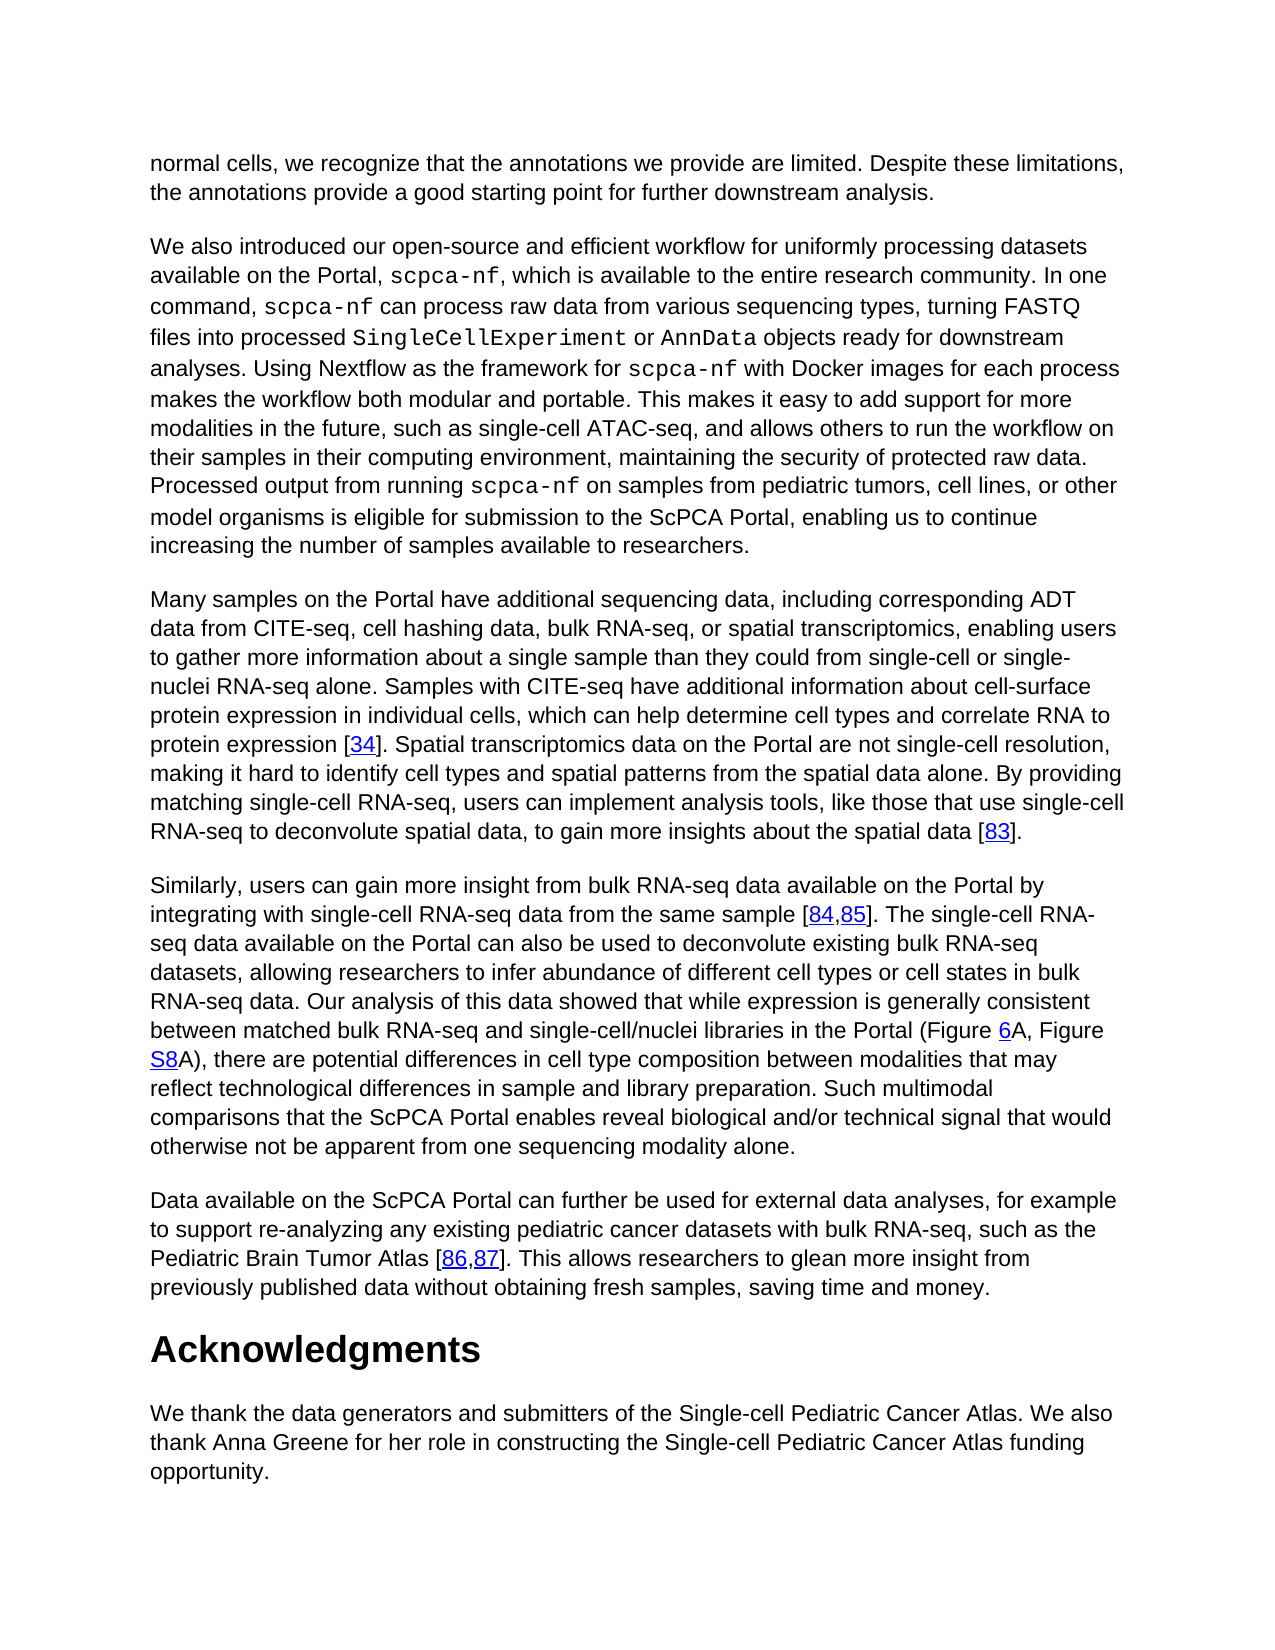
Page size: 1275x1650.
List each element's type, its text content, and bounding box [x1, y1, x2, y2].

text Data available on the ScPCA Portal can further be used for external data analyses, for example to support re-analyzing any existing pediatric cancer datasets with bulk RNA-seq, such as the Pediatric Brain Tumor Atlas [86,87]. This allows researchers to glean more insight from previously published data without obtaining fresh samples, saving time and money. [150, 1187, 1125, 1300]
text We thank the data generators and submitters of the Single-cell Pediatric Cancer Atlas. We also thank Anna Greene for her role in constructing the Single-cell Pediatric Cancer Atlas funding opportunity. [150, 1400, 1125, 1484]
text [150, 150, 1125, 205]
text Many samples on the Portal have additional sequencing data, including corresponding ADT data from CITE-seq, cell hashing data, bulk RNA-seq, or spatial transcriptomics, enabling users to gather more information about a single sample than they could from single-cell or single-nuclei RNA-seq alone. Samples with CITE-seq have additional information about cell-surface protein expression in individual cells, which can help determine cell types and correlate RNA to protein expression [34]. Spatial transcriptomics data on the Portal are not single-cell resolution, making it hard to identify cell types and spatial patterns from the spatial data alone. By providing matching single-cell RNA-seq, users can implement analysis tools, like those that use single-cell RNA-seq to deconvolute spatial data, to gain more insights about the spatial data [83]. [150, 586, 1125, 844]
text We also introduced our open-source and efficient workflow for uniformly processing datasets available on the Portal, scpca-nf, which is available to the entire research community. In one command, scpca-nf can process raw data from various sequencing types, turning FASTQ files into processed SingleCellExperiment or AnnData objects ready for downstream analyses. Using Nextflow as the framework for scpca-nf with Docker images for each process makes the workflow both modular and portable. This makes it easy to add support for more modalities in the future, such as single-cell ATAC-seq, and allows others to run the workflow on their samples in their computing environment, maintaining the security of protected raw data. Processed output from running scpca-nf on samples from pediatric tumors, cell lines, or other model organisms is eligible for submission to the ScPCA Portal, enabling us to continue increasing the number of samples available to researchers. [150, 233, 1125, 559]
subtitle Acknowledgments [150, 1327, 1125, 1371]
text Similarly, users can gain more insight from bulk RNA-seq data available on the Portal by integrating with single-cell RNA-seq data from the same sample [84,85]. The single-cell RNA-seq data available on the Portal can also be used to deconvolute existing bulk RNA-seq datasets, allowing researchers to infer abundance of different cell types or cell states in bulk RNA-seq data. Our analysis of this data showed that while expression is generally consistent between matched bulk RNA-seq and single-cell/nuclei libraries in the Portal (Figure 6A, Figure S8A), there are potential differences in cell type composition between modalities that may reflect technological differences in sample and library preparation. Such multimodal comparisons that the ScPCA Portal enables reveal biological and/or technical signal that would otherwise not be apparent from one sequencing modality alone. [150, 872, 1125, 1159]
